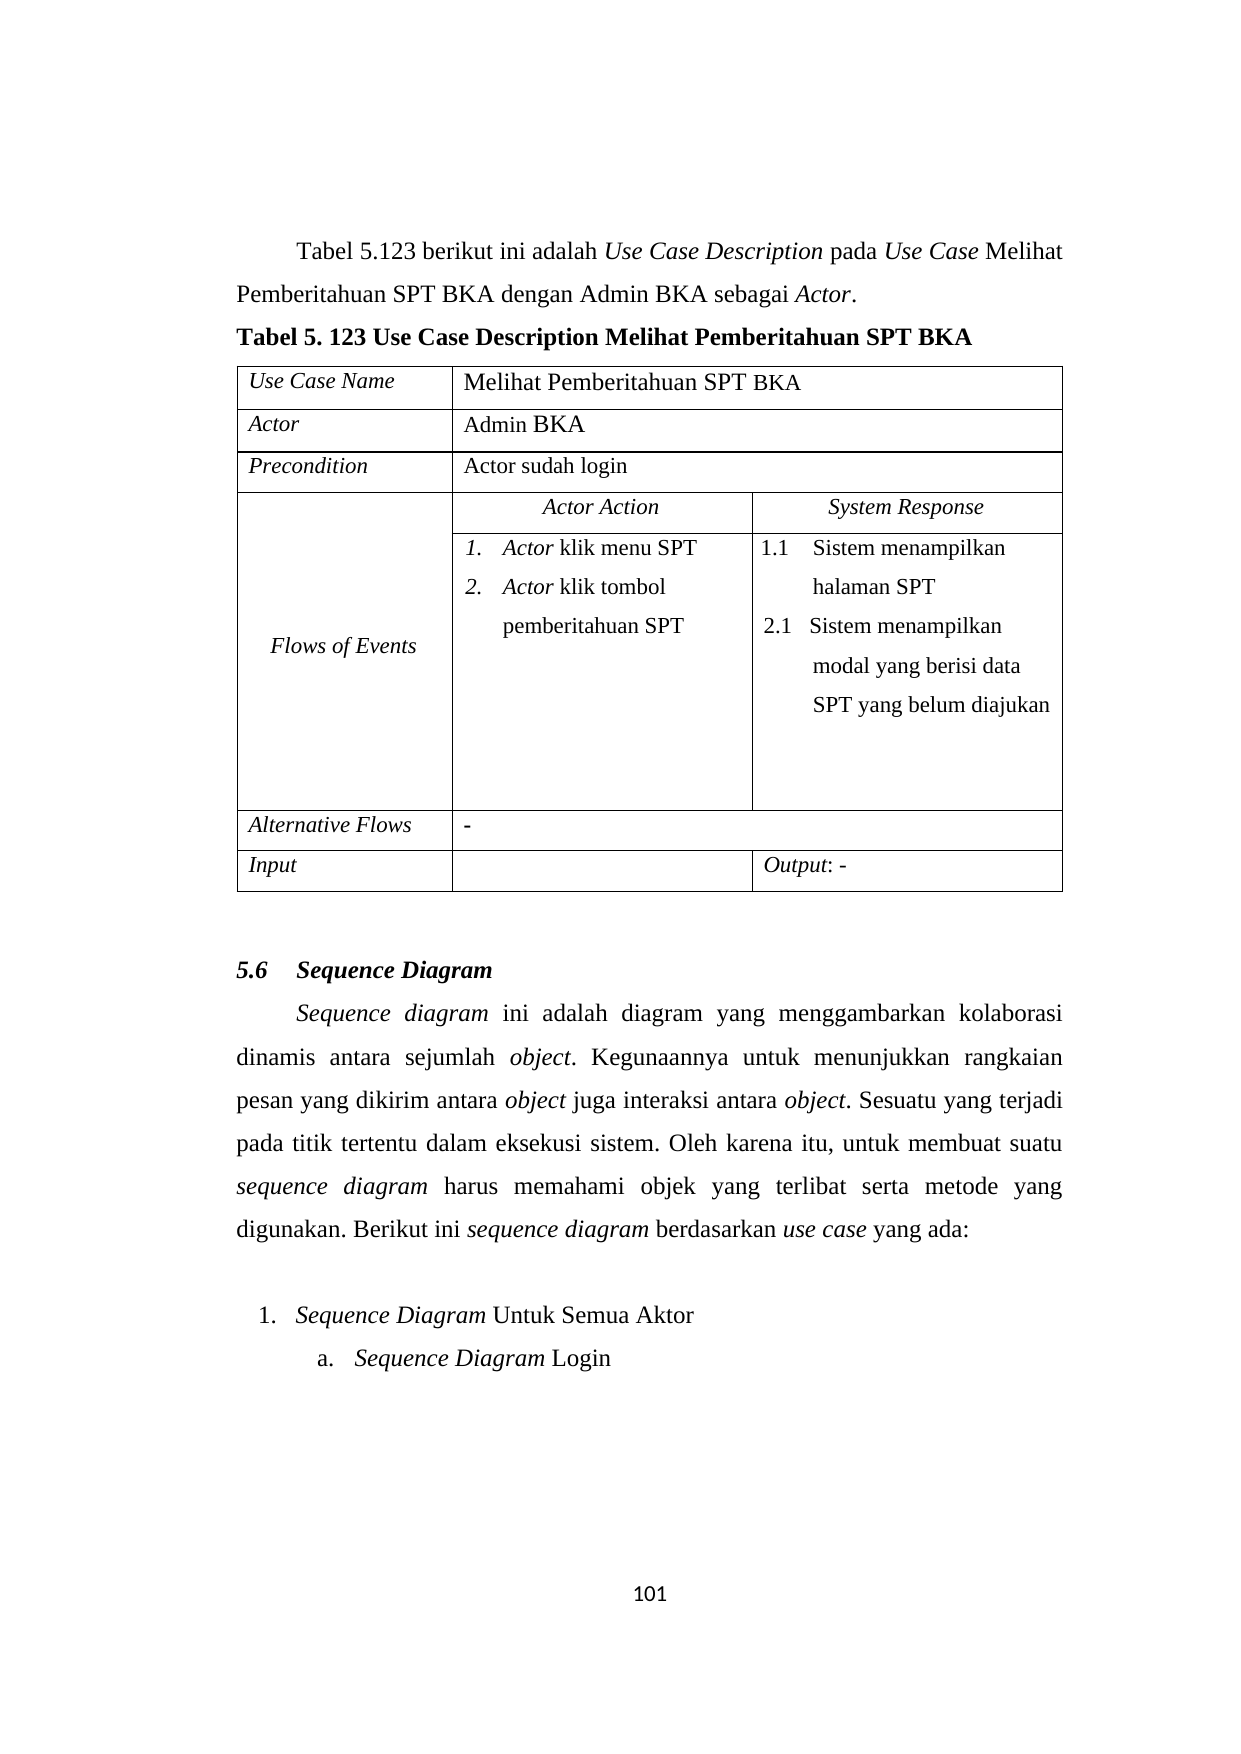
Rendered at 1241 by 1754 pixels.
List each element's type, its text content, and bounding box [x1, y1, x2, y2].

text Tabel 5.123 berikut ini adalah Use Case Description pada Use Case Melihat Pemberitahuan SPT BKA dengan Admin BKA sebagai Actor. [236, 236, 1063, 308]
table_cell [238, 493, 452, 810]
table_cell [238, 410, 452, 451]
subtitle Sequence Diagram [236, 955, 1063, 984]
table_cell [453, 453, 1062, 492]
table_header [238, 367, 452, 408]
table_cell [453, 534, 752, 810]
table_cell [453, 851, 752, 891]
list Sequence Diagram Untuk Semua Aktor [258, 1300, 1063, 1329]
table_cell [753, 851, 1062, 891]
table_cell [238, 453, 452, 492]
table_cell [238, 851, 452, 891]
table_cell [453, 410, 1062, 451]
text Sequence diagram ini adalah diagram yang menggambarkan kolaborasi dinamis antara sejumlah object. Kegunaannya untuk menunjukkan rangkaian pesan yang dikirim antara object juga interaksi antara object. Sesuatu yang terjadi pada titik tertentu dalam eksekusi sistem. Oleh karena itu, untuk membuat suatu sequence diagram harus memahami objek yang terlibat serta metode yang digunakan. Berikut ini sequence diagram berdasarkan use case yang ada: [236, 998, 1063, 1243]
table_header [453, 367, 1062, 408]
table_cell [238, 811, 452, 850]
list Sequence Diagram Login [317, 1343, 1063, 1372]
text Tabel 5. 123 Use Case Description Melihat Pemberitahuan SPT BKA [236, 322, 1063, 351]
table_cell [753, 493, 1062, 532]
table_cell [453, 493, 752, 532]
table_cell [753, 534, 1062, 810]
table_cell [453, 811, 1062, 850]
